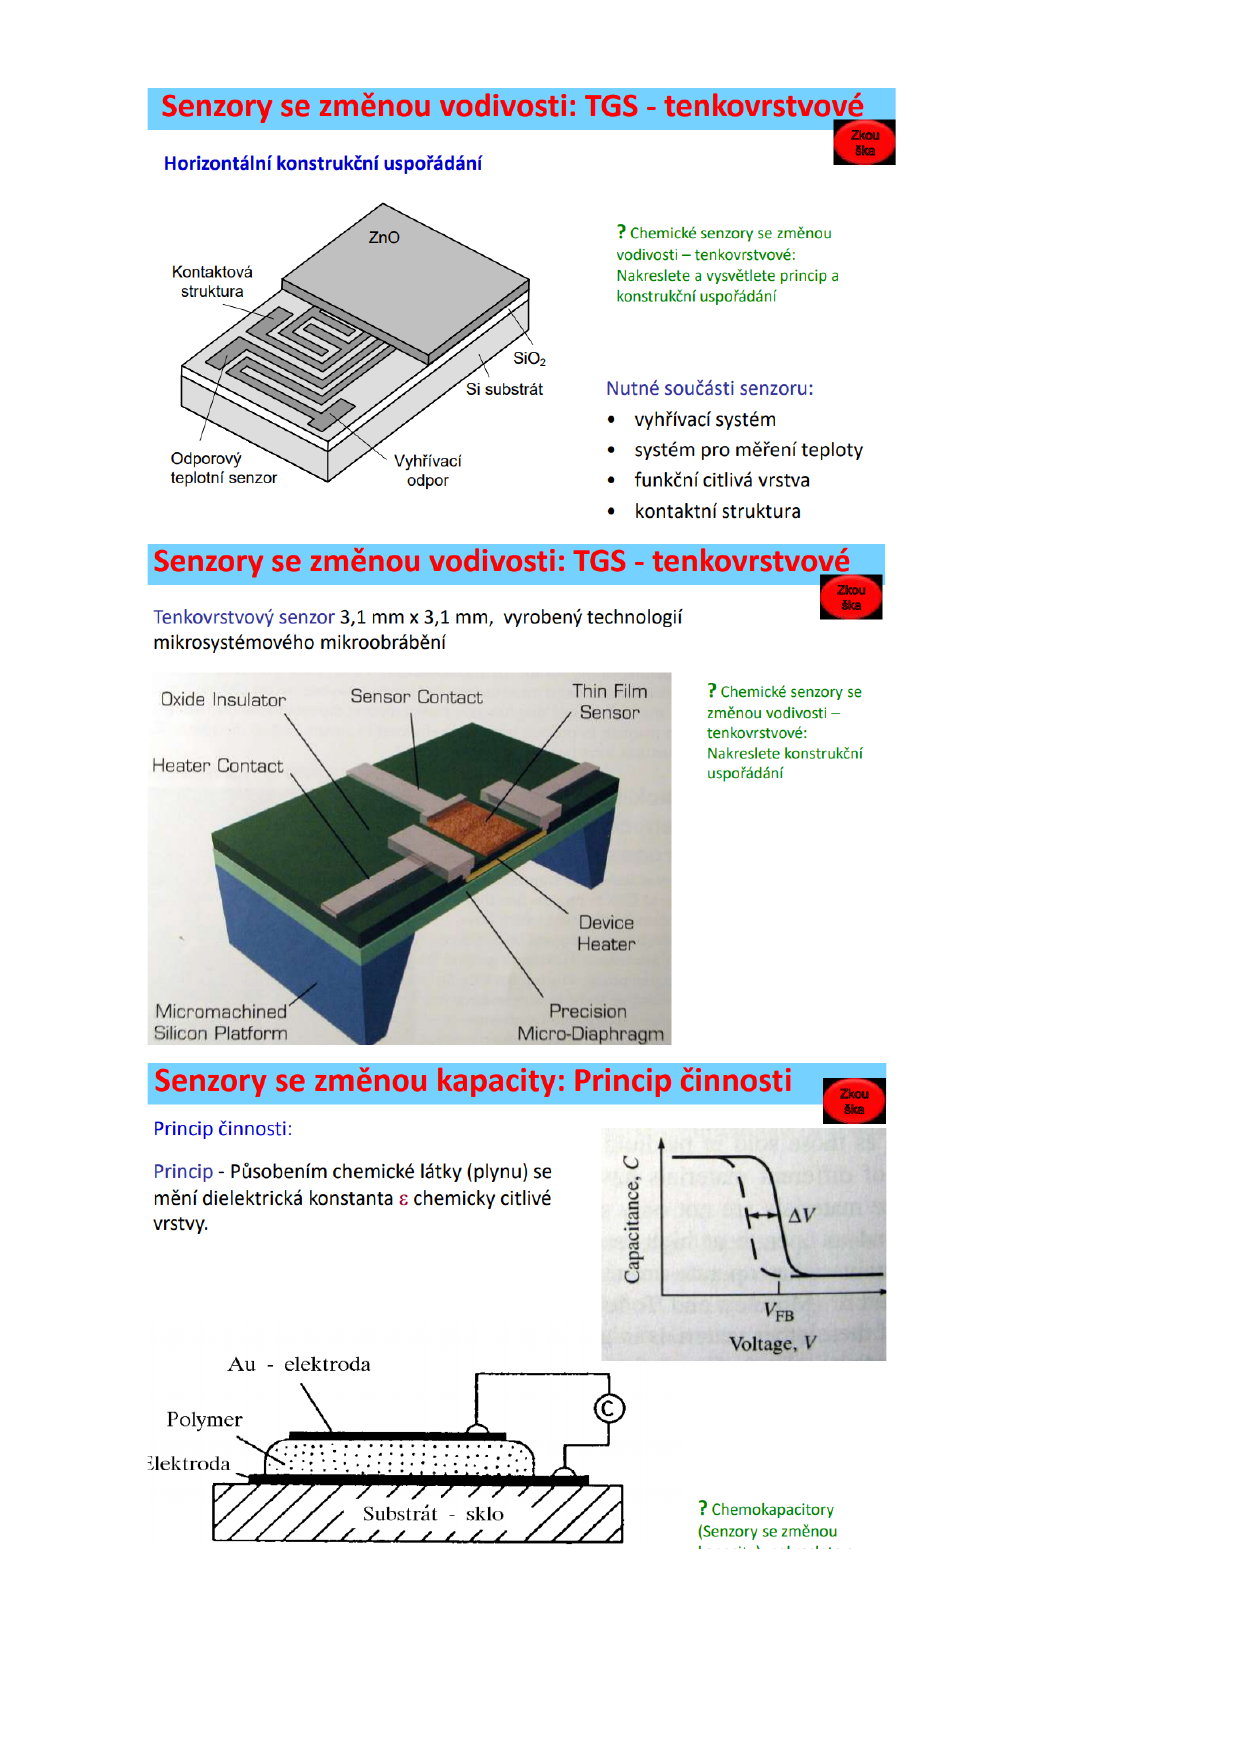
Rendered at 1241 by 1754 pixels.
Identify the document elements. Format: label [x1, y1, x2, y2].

picture [147, 88, 896, 526]
picture [147, 1063, 887, 1549]
picture [147, 544, 885, 1045]
